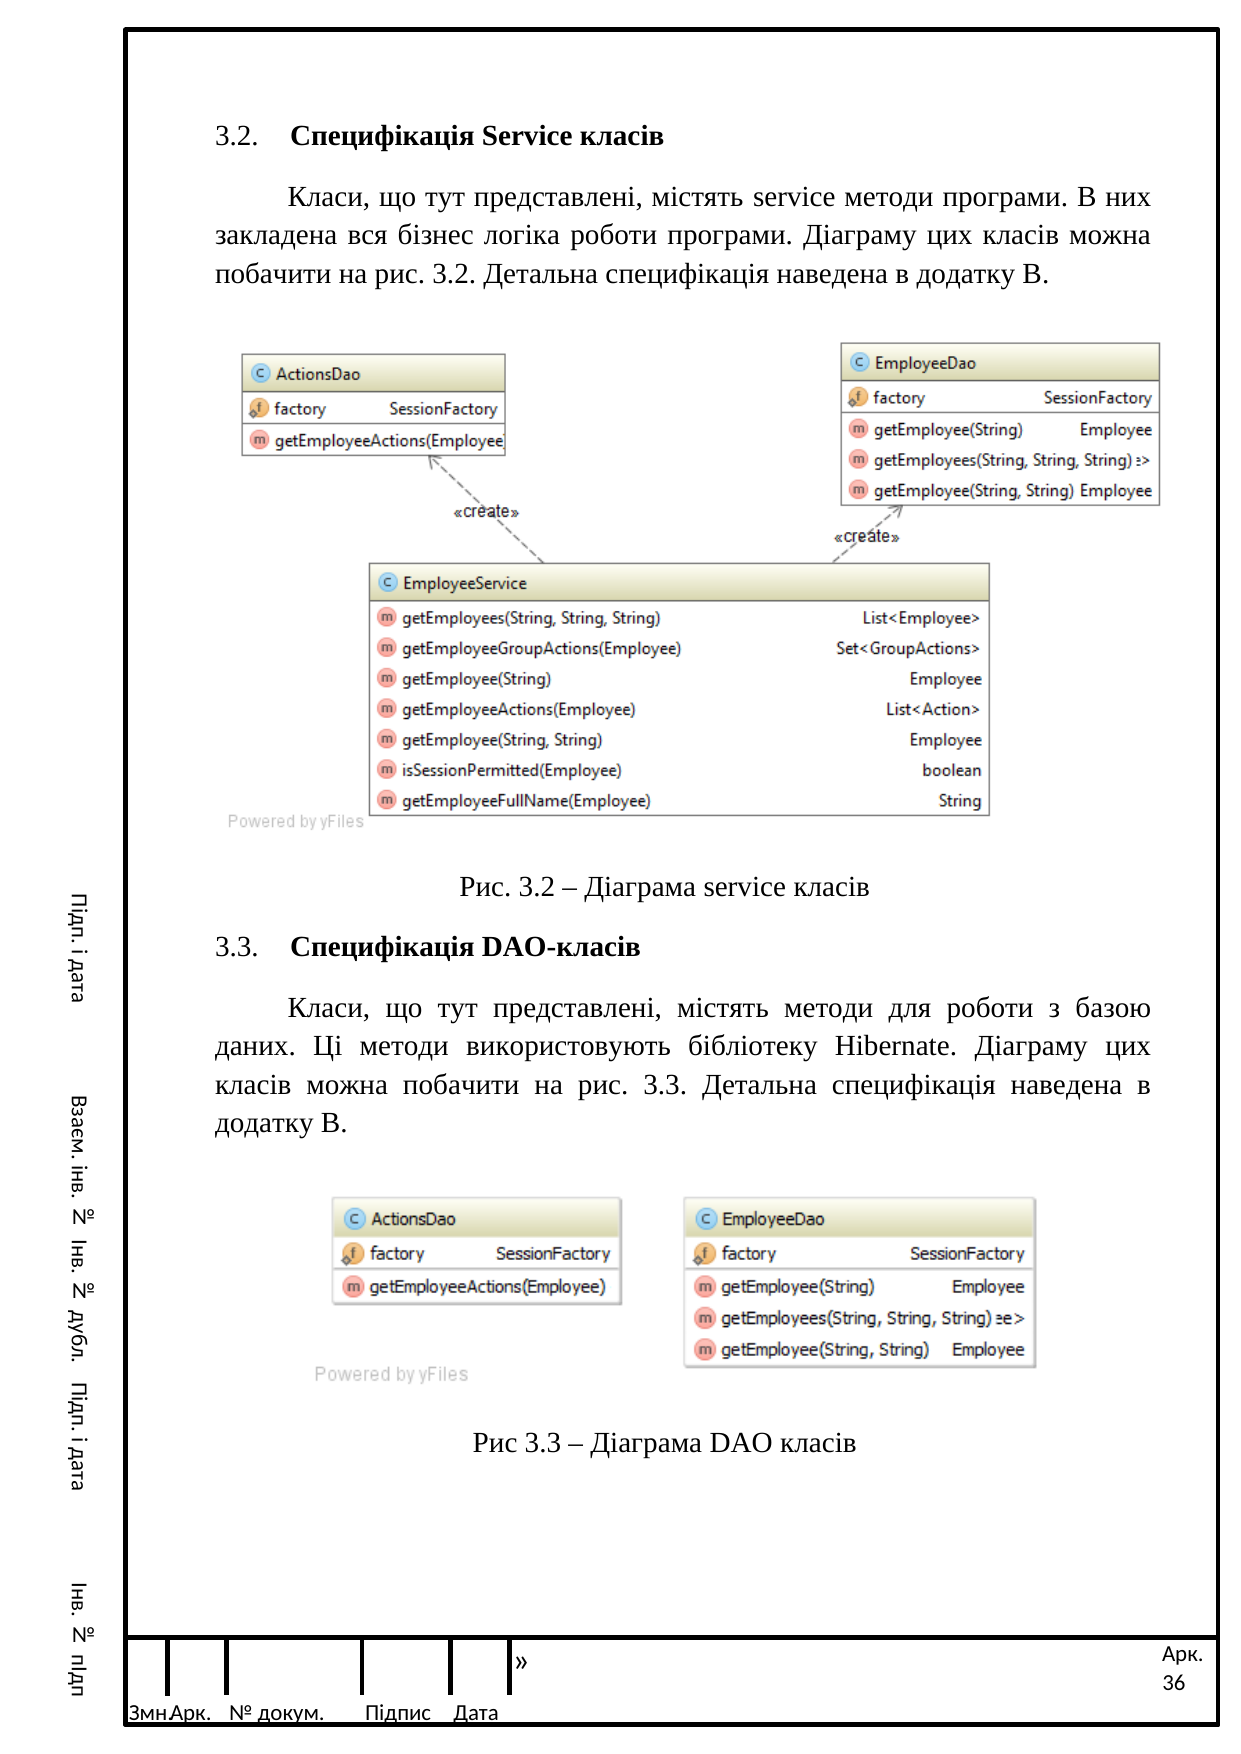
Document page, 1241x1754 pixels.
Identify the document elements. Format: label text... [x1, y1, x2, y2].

list Специфікація DAO-класів [215, 929, 1152, 962]
text Класи, що тут представлені, містять методи для роботи з базою даних. Ці методи використовують бібліотеку Hibernate. Діаграму цих класів можна побачити на рис. 3.3. Детальна специфікація наведена в додатку В. [215, 990, 1152, 1139]
text Класи, що тут представлені, містять service методи програми. В них закладена вся бізнес логіка роботи програми. Діаграму цих класів можна побачити на рис. 3.2. Детальна специфікація наведена в додатку В. [215, 179, 1152, 289]
picture [214, 315, 1188, 844]
list Специфікація Service класів [215, 118, 1152, 152]
text Рис 3.3 – Діаграма DAO класів [177, 1426, 1152, 1459]
text Рис. 3.2 – Діаграма service класів [177, 869, 1152, 903]
picture [299, 1164, 1068, 1400]
